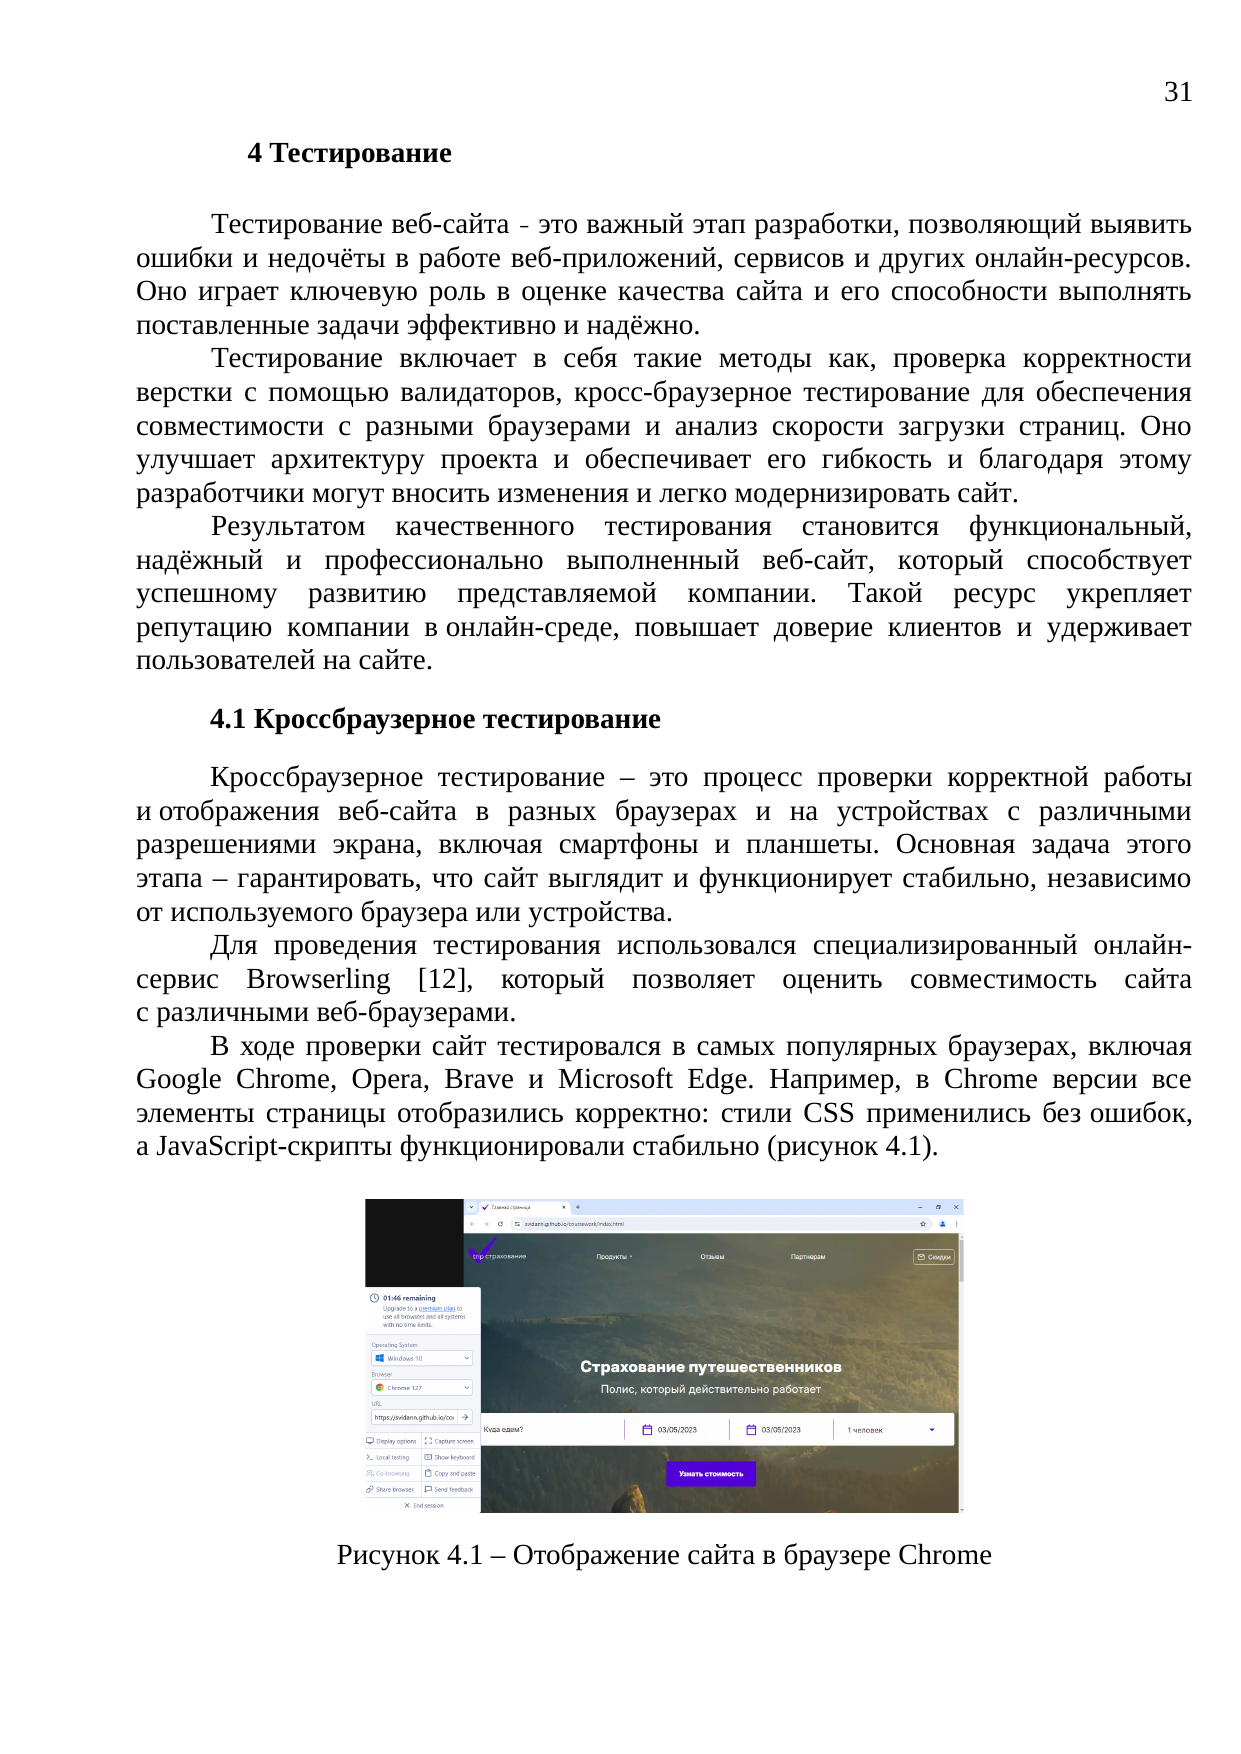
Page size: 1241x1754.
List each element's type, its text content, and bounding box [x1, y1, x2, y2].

text Кроссбраузерное тестирование – это процесс проверки корректной работы и отображения веб-сайта в разных браузерах и на устройствах с различными разрешениями экрана, включая смартфоны и планшеты. Основная задача этого этапа – гарантировать, что сайт выглядит и функционирует стабильно, независимо от используемого браузера или устройства. [136, 759, 1193, 927]
text Тестирование веб-сайта – это важный этап разработки, позволяющий выявить ошибки и недочёты в работе веб-приложений, сервисов и других онлайн-ресурсов. Оно играет ключевую роль в оценке качества сайта и его способности выполнять поставленные задачи эффективно и надёжно. [136, 206, 1193, 341]
text Для проведения тестирования использовался специализированный онлайн-сервис Browserling [12], который позволяет оценить совместимость сайта с различными веб-браузерами. [136, 927, 1193, 1028]
text Результатом качественного тестирования становится функциональный, надёжный и профессионально выполненный веб-сайт, который способствует успешному развитию представляемой компании. Такой ресурс укрепляет репутацию компании в онлайн-среде, повышает доверие клиентов и удерживает пользователей на сайте. [136, 508, 1193, 676]
subtitle 4 Тестирование [247, 135, 1193, 169]
text В ходе проверки сайт тестировался в самых популярных браузерах, включая Google Chrome, Opera, Brave и Microsoft Edge. Например, в Chrome версии все элементы страницы отобразились корректно: стили CSS применились без ошибок, а JavaScript-скрипты функционировали стабильно (рисунок 4.1). [136, 1028, 1193, 1162]
subtitle 4.1 Кроссбраузерное тестирование [136, 701, 1193, 734]
picture [365, 1199, 964, 1513]
text Рисунок 4.1 – Отображение сайта в браузере Chrome [136, 1537, 1193, 1571]
text Тестирование включает в себя такие методы как, проверка корректности верстки с помощью валидаторов, кросс-браузерное тестирование для обеспечения совместимости с разными браузерами и анализ скорости загрузки страниц. Оно улучшает архитектуру проекта и обеспечивает его гибкость и благодаря этому разработчики могут вносить изменения и легко модернизировать сайт. [136, 341, 1193, 508]
